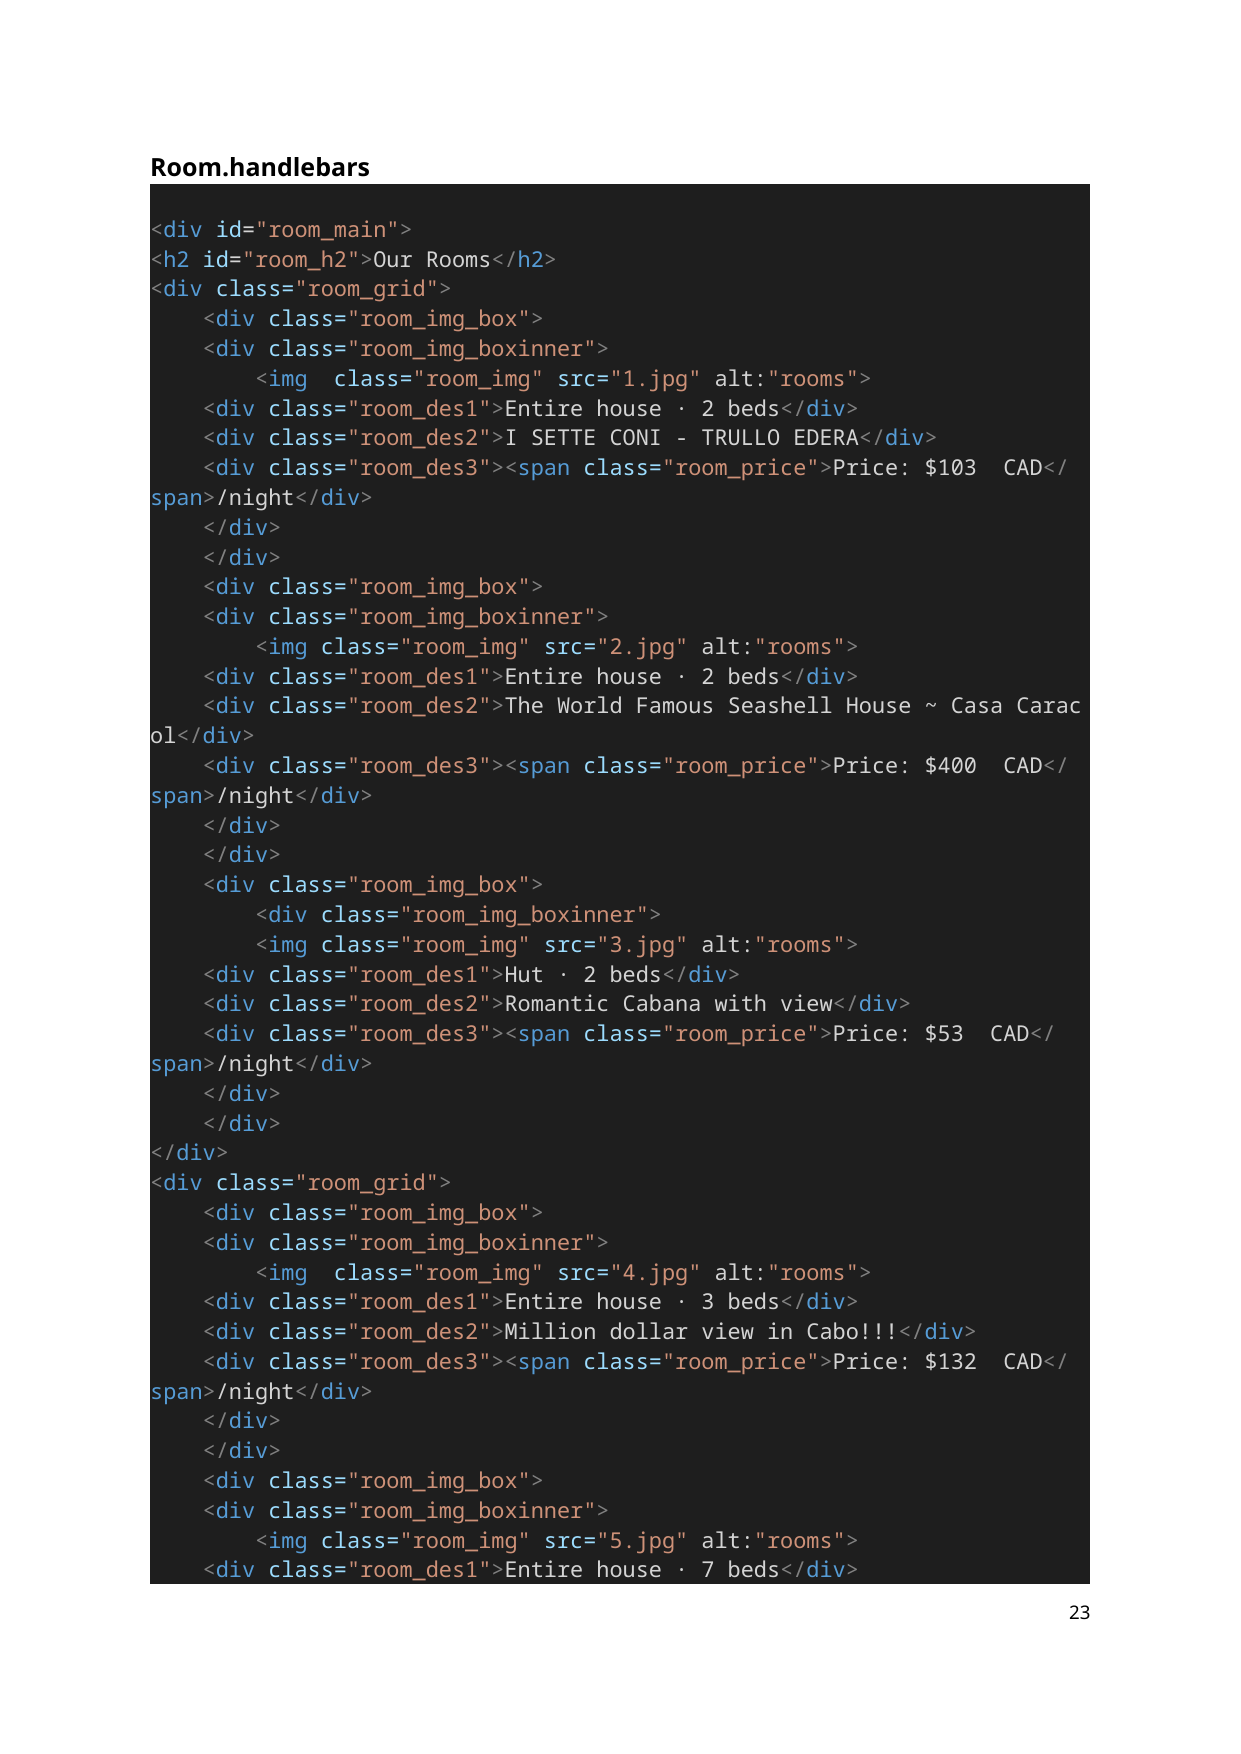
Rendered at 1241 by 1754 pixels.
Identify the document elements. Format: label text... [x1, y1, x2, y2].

text <img class="room_img" src="3.jpg" alt:"rooms"> [150, 929, 1090, 959]
text </div> [150, 542, 1090, 571]
text <div class="room_des3"><span class="room_price">Price: $400 CAD</span>/night</div> [150, 750, 1090, 810]
text </div> [150, 1406, 1090, 1435]
text <div class="room_des1">Entire house · 3 beds</div> [150, 1286, 1090, 1316]
text </div> [150, 1435, 1090, 1465]
text <div class="room_img_boxinner"> [150, 899, 1090, 929]
text <h2 id="room_h2">Our Rooms</h2> [150, 244, 1090, 273]
text <div class="room_des1">Entire house · 2 beds</div> [150, 661, 1090, 691]
text </div> [150, 1078, 1090, 1108]
text <div class="room_des3"><span class="room_price">Price: $53 CAD</span>/night</div> [150, 1018, 1090, 1078]
text <div class="room_des2">Million dollar view in Cabo!!!</div> [150, 1316, 1090, 1346]
text Room.handlebars [150, 150, 1090, 184]
text <div class="room_img_box"> [150, 303, 1090, 333]
text <div id="room_main"> [150, 214, 1090, 244]
text <div class="room_img_boxinner"> [150, 1227, 1090, 1257]
text <div class="room_des3"><span class="room_price">Price: $132 CAD</span>/night</div> [150, 1346, 1090, 1406]
text <div class="room_des1">Hut · 2 beds</div> [150, 959, 1090, 988]
text <div class="room_des3"><span class="room_price">Price: $103 CAD</span>/night</div> [150, 452, 1090, 512]
text <div class="room_img_boxinner"> [150, 1495, 1090, 1525]
text <div class="room_img_boxinner"> [150, 601, 1090, 631]
text <div class="room_des1">Entire house · 2 beds</div> [150, 393, 1090, 422]
text </div> [150, 810, 1090, 839]
text <img class="room_img" src="1.jpg" alt:"rooms"> [150, 363, 1090, 393]
text <div class="room_img_box"> [150, 571, 1090, 601]
text <div class="room_img_box"> [150, 1197, 1090, 1227]
text <div class="room_des2">The World Famous Seashell House ~ Casa Caracol</div> [150, 691, 1090, 750]
text <img class="room_img" src="5.jpg" alt:"rooms"> [150, 1525, 1090, 1554]
text <div class="room_grid"> [150, 273, 1090, 303]
text </div> [150, 1108, 1090, 1137]
text </div> [150, 512, 1090, 542]
text <div class="room_grid"> [150, 1167, 1090, 1197]
text <div class="room_des2">I SETTE CONI - TRULLO EDERA</div> [150, 422, 1090, 452]
text <div class="room_img_boxinner"> [150, 333, 1090, 363]
text <div class="room_img_box"> [150, 869, 1090, 899]
text <div class="room_img_box"> [150, 1465, 1090, 1495]
text </div> [150, 1137, 1090, 1167]
text <img class="room_img" src="4.jpg" alt:"rooms"> [150, 1257, 1090, 1286]
text <div class="room_des2">Romantic Cabana with view</div> [150, 988, 1090, 1018]
text <div class="room_des1">Entire house · 7 beds</div> [150, 1554, 1090, 1584]
text </div> [150, 839, 1090, 869]
text <img class="room_img" src="2.jpg" alt:"rooms"> [150, 631, 1090, 661]
